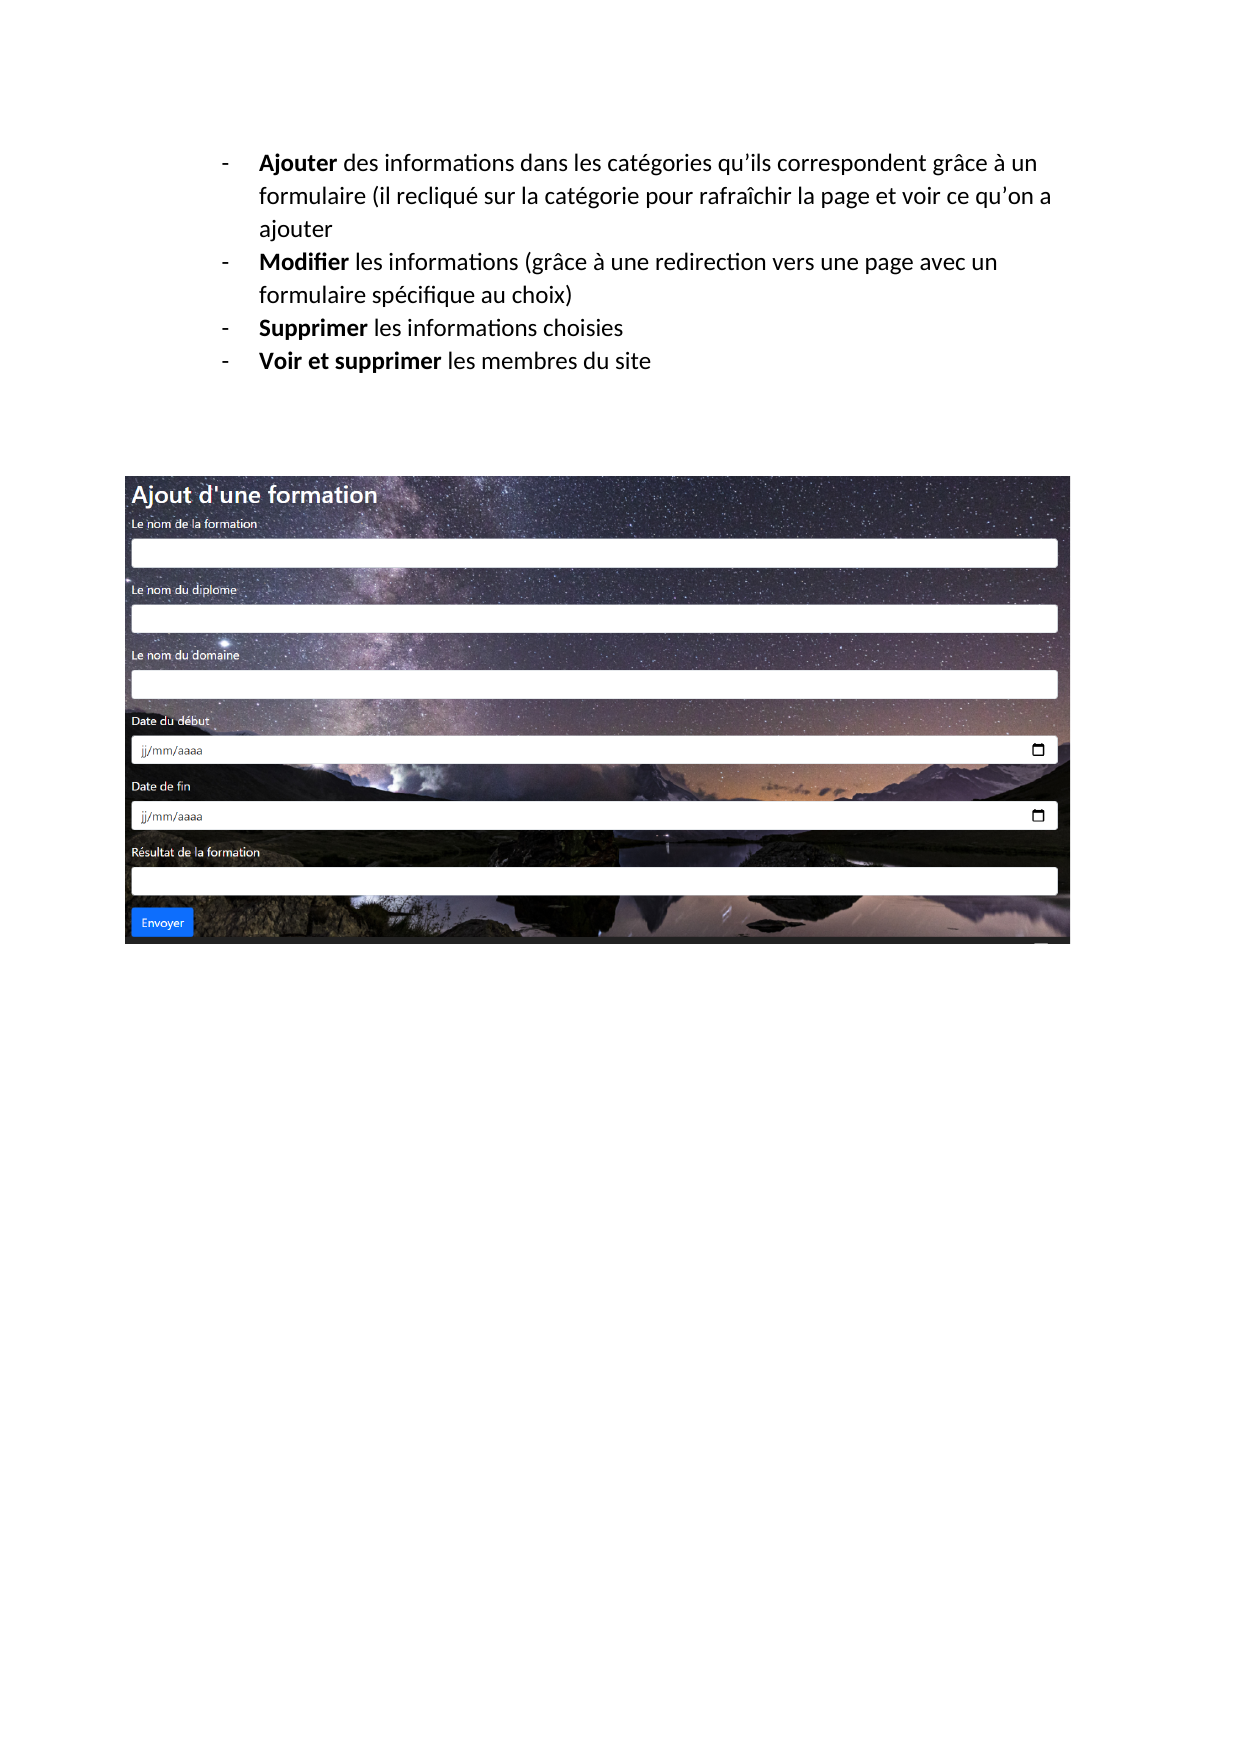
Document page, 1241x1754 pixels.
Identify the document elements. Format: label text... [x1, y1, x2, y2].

list Modifier les informations (grâce à une redirection vers une page avec un formulaire spécifique au choix) [221, 246, 1093, 310]
picture [125, 476, 1071, 944]
list Voir et supprimer les membres du site [221, 345, 1093, 376]
list Ajouter des informations dans les catégories qu’ils correspondent grâce à un formulaire (il recliqué sur la catégorie pour rafraîchir la page et voir ce qu’on a ajouter [221, 148, 1093, 244]
list Supprimer les informations choisies [221, 312, 1093, 343]
